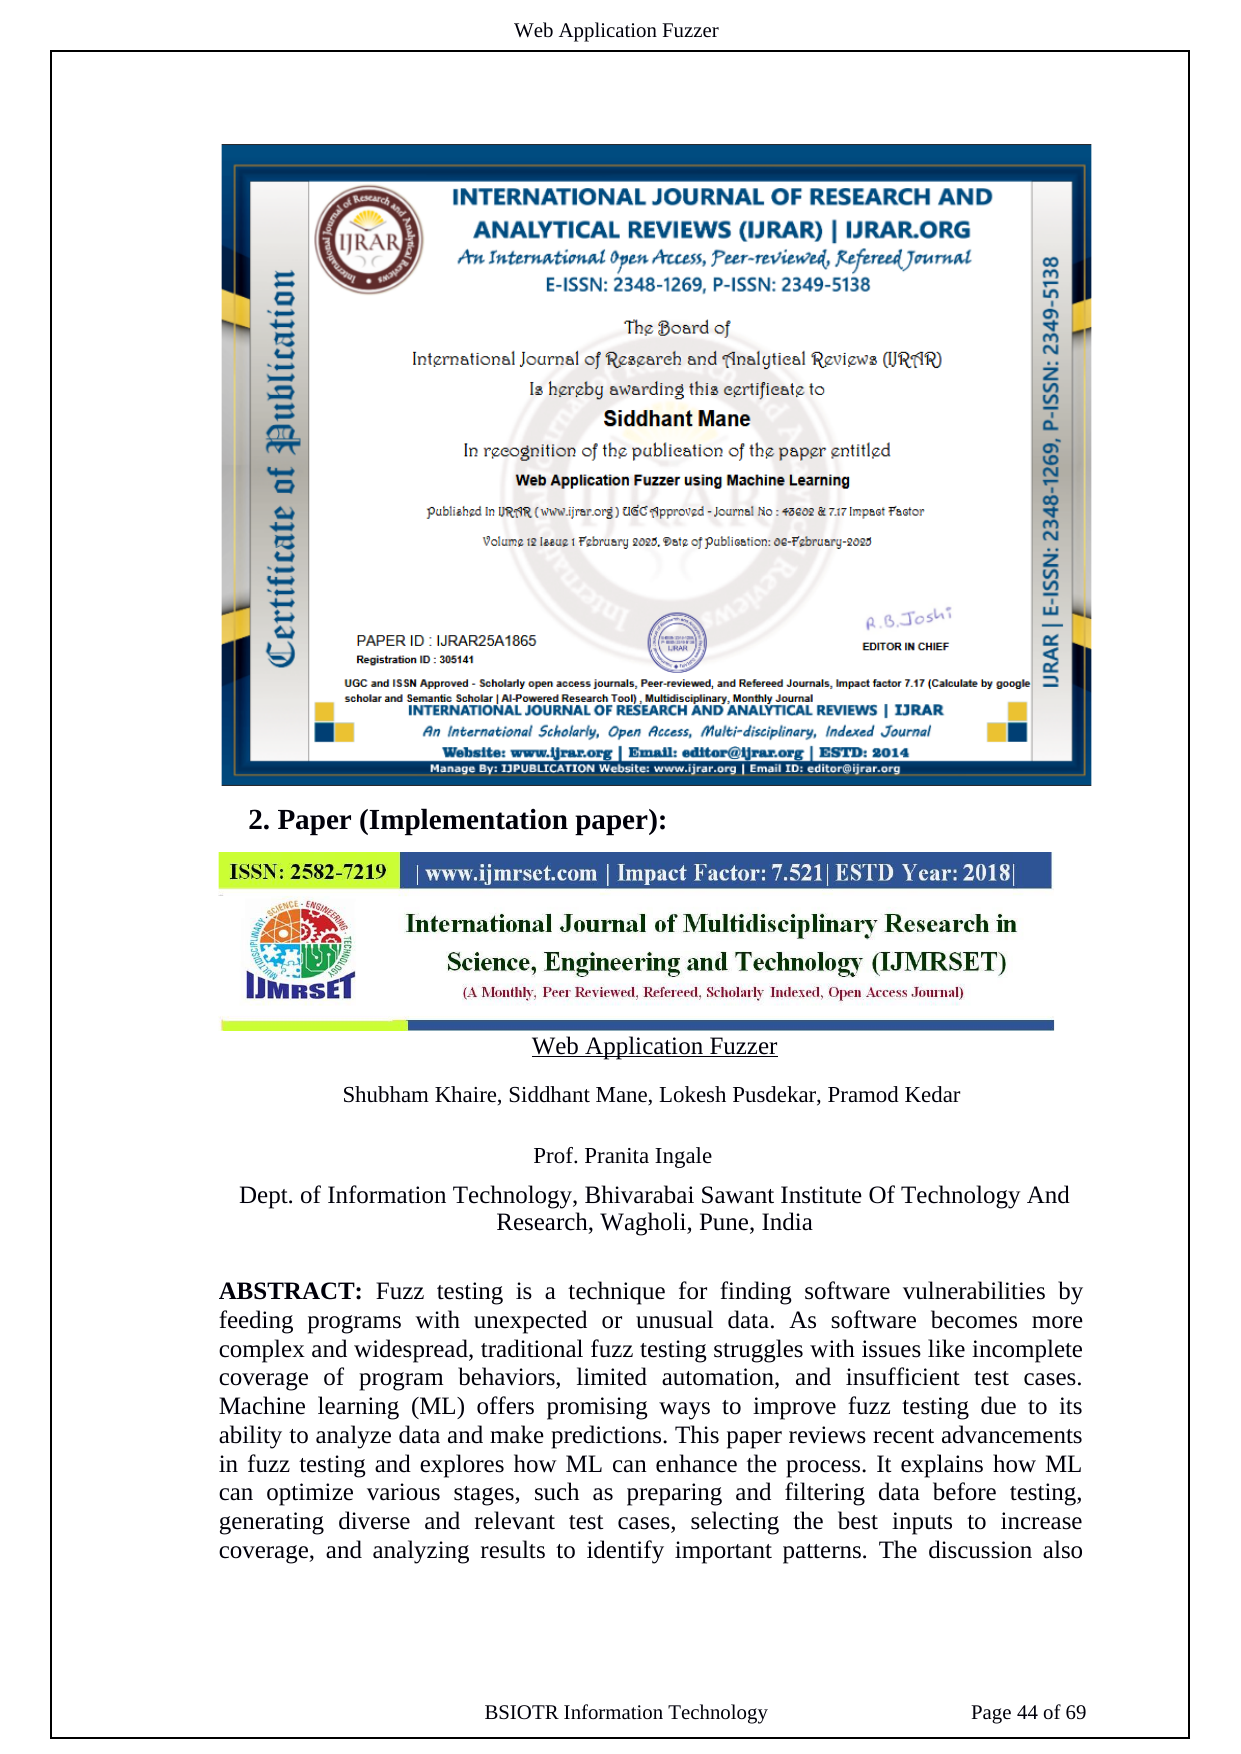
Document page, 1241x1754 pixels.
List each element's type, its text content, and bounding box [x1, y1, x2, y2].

picture [218, 852, 1055, 1031]
title Web Application Fuzzer [218, 1031, 1090, 1059]
picture [221, 144, 1092, 786]
text Prof. Pranita Ingale [218, 1142, 896, 1168]
text Shubham Khaire, Siddhant Mane, Lokesh Pusdekar, Pramod Kedar [218, 1081, 1084, 1107]
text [218, 1276, 1084, 1564]
text Dept. of Information Technology, Bhivarabai Sawant Institute Of Technology And Research, Wagholi, Pune, India [218, 1181, 1090, 1236]
